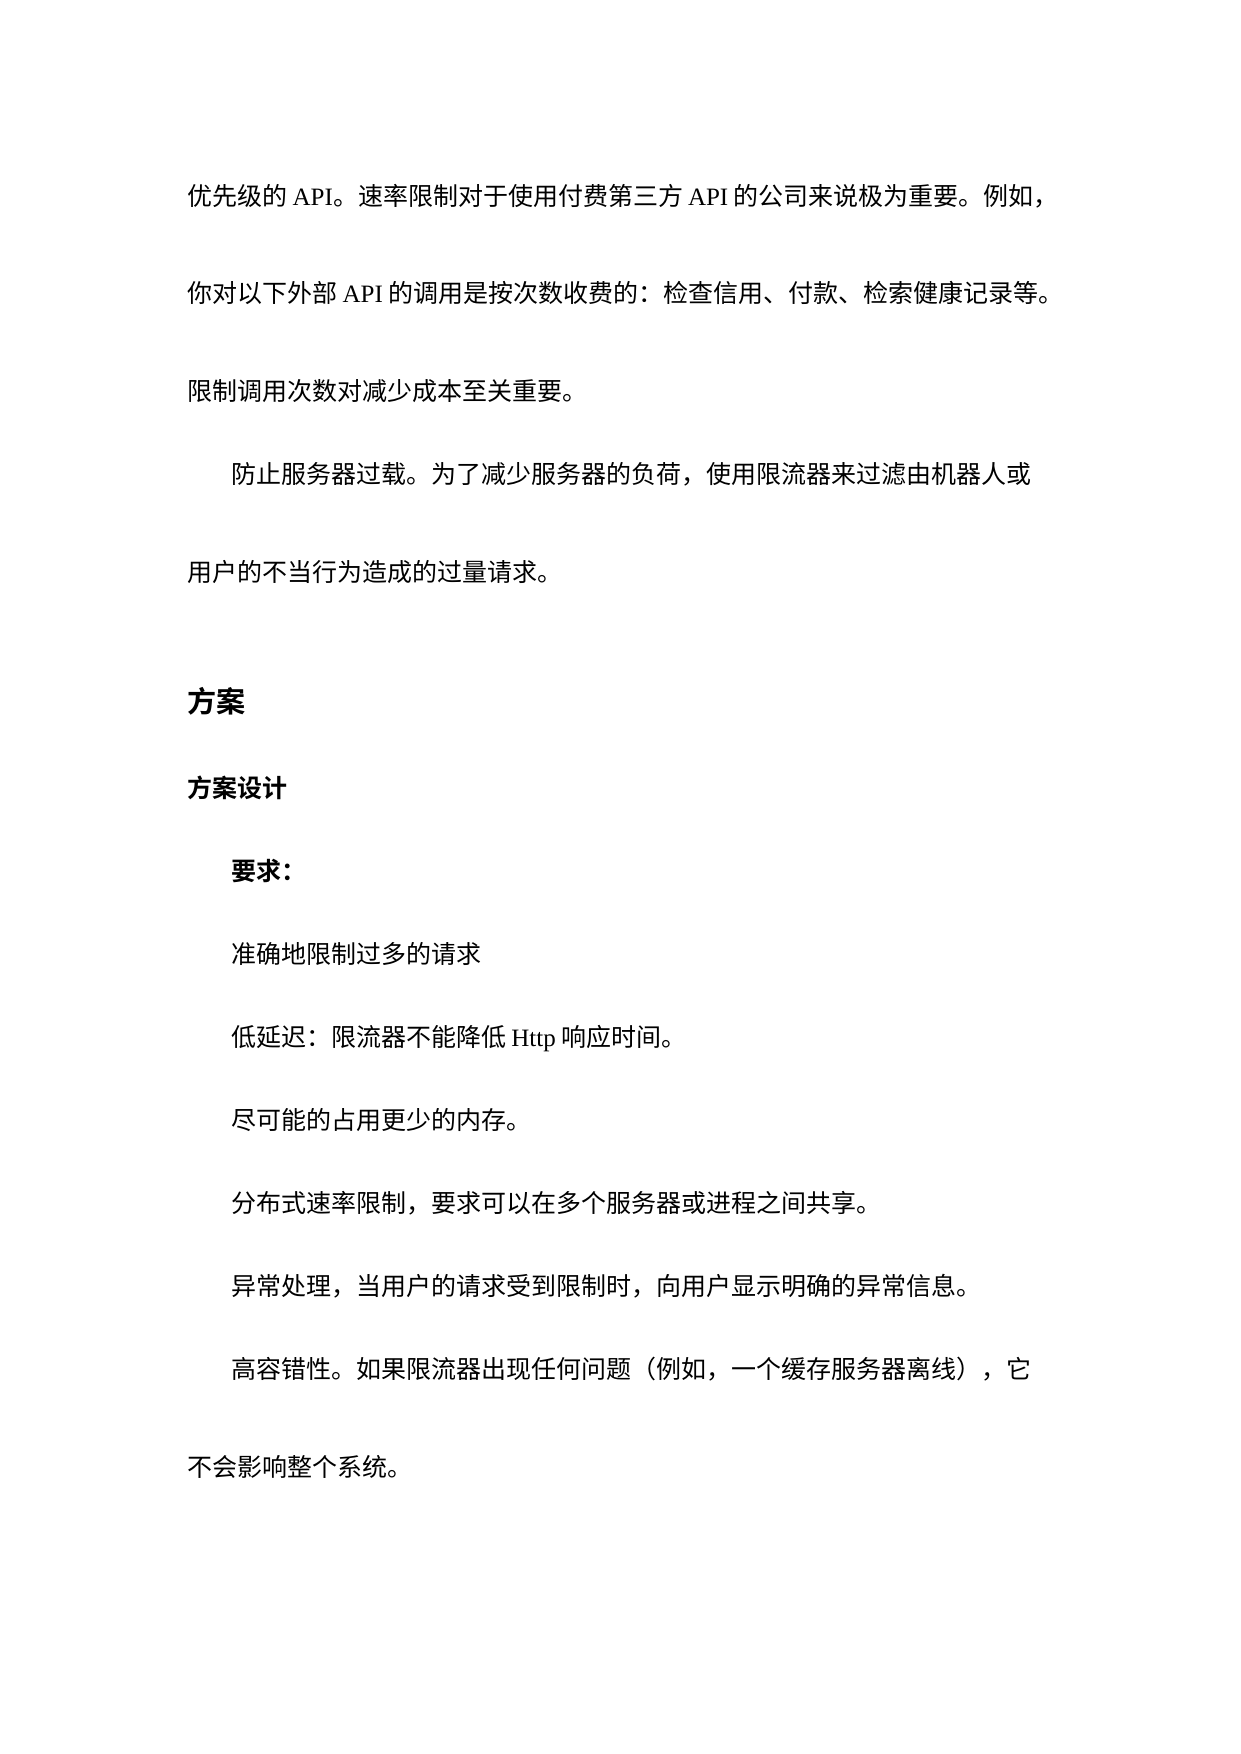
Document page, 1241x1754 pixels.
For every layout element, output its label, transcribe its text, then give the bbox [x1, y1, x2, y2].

text 防止服务器过载。为了减少服务器的负荷，使用限流器来过滤由机器人或用户的不当行为造成的过量请求。 [187, 440, 1053, 603]
subtitle 方案设计 [187, 754, 1053, 819]
text 低延迟：限流器不能降低Http响应时间。 [187, 1003, 1053, 1068]
subtitle 方案 [187, 668, 1053, 733]
text 分布式速率限制，要求可以在多个服务器或进程之间共享。 [187, 1169, 1053, 1234]
text 异常处理，当用户的请求受到限制时，向用户显示明确的异常信息。 [187, 1252, 1053, 1317]
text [187, 162, 1053, 422]
text 尽可能的占用更少的内存。 [187, 1086, 1053, 1151]
text 要求： [187, 837, 1053, 902]
text 高容错性。如果限流器出现任何问题（例如，一个缓存服务器离线），它不会影响整个系统。 [187, 1336, 1053, 1498]
text 准确地限制过多的请求 [187, 920, 1053, 985]
